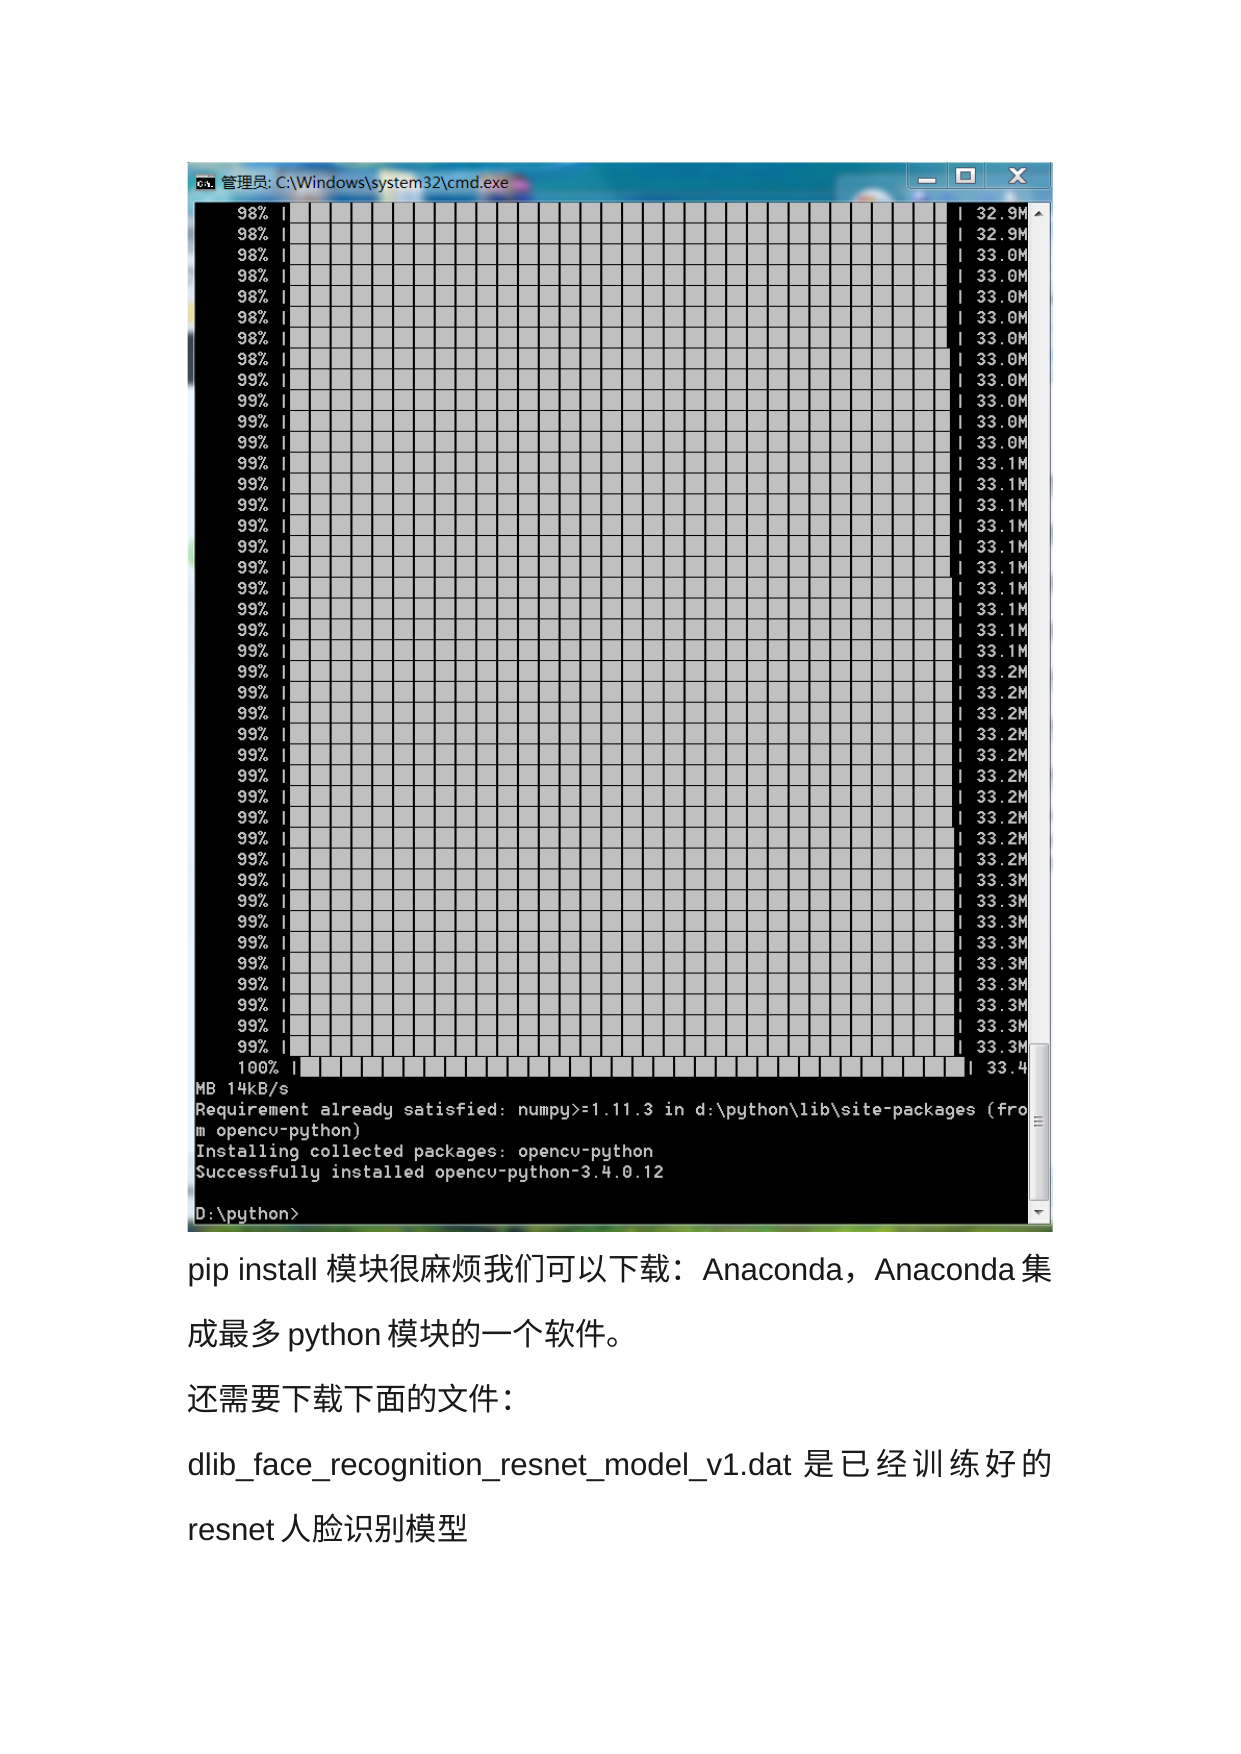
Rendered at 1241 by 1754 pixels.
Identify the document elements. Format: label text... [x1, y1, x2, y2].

text dlib_face_recognition_resnet_model_v1.dat是已经训练好的resnet人脸识别模型 [187, 1429, 1053, 1559]
text 还需要下载下面的文件： [187, 1364, 1053, 1429]
picture [187, 162, 1053, 1232]
text pip install 模块很麻烦我们可以下载：Anaconda，Anaconda集成最多python模块的一个软件。 [187, 1234, 1053, 1364]
